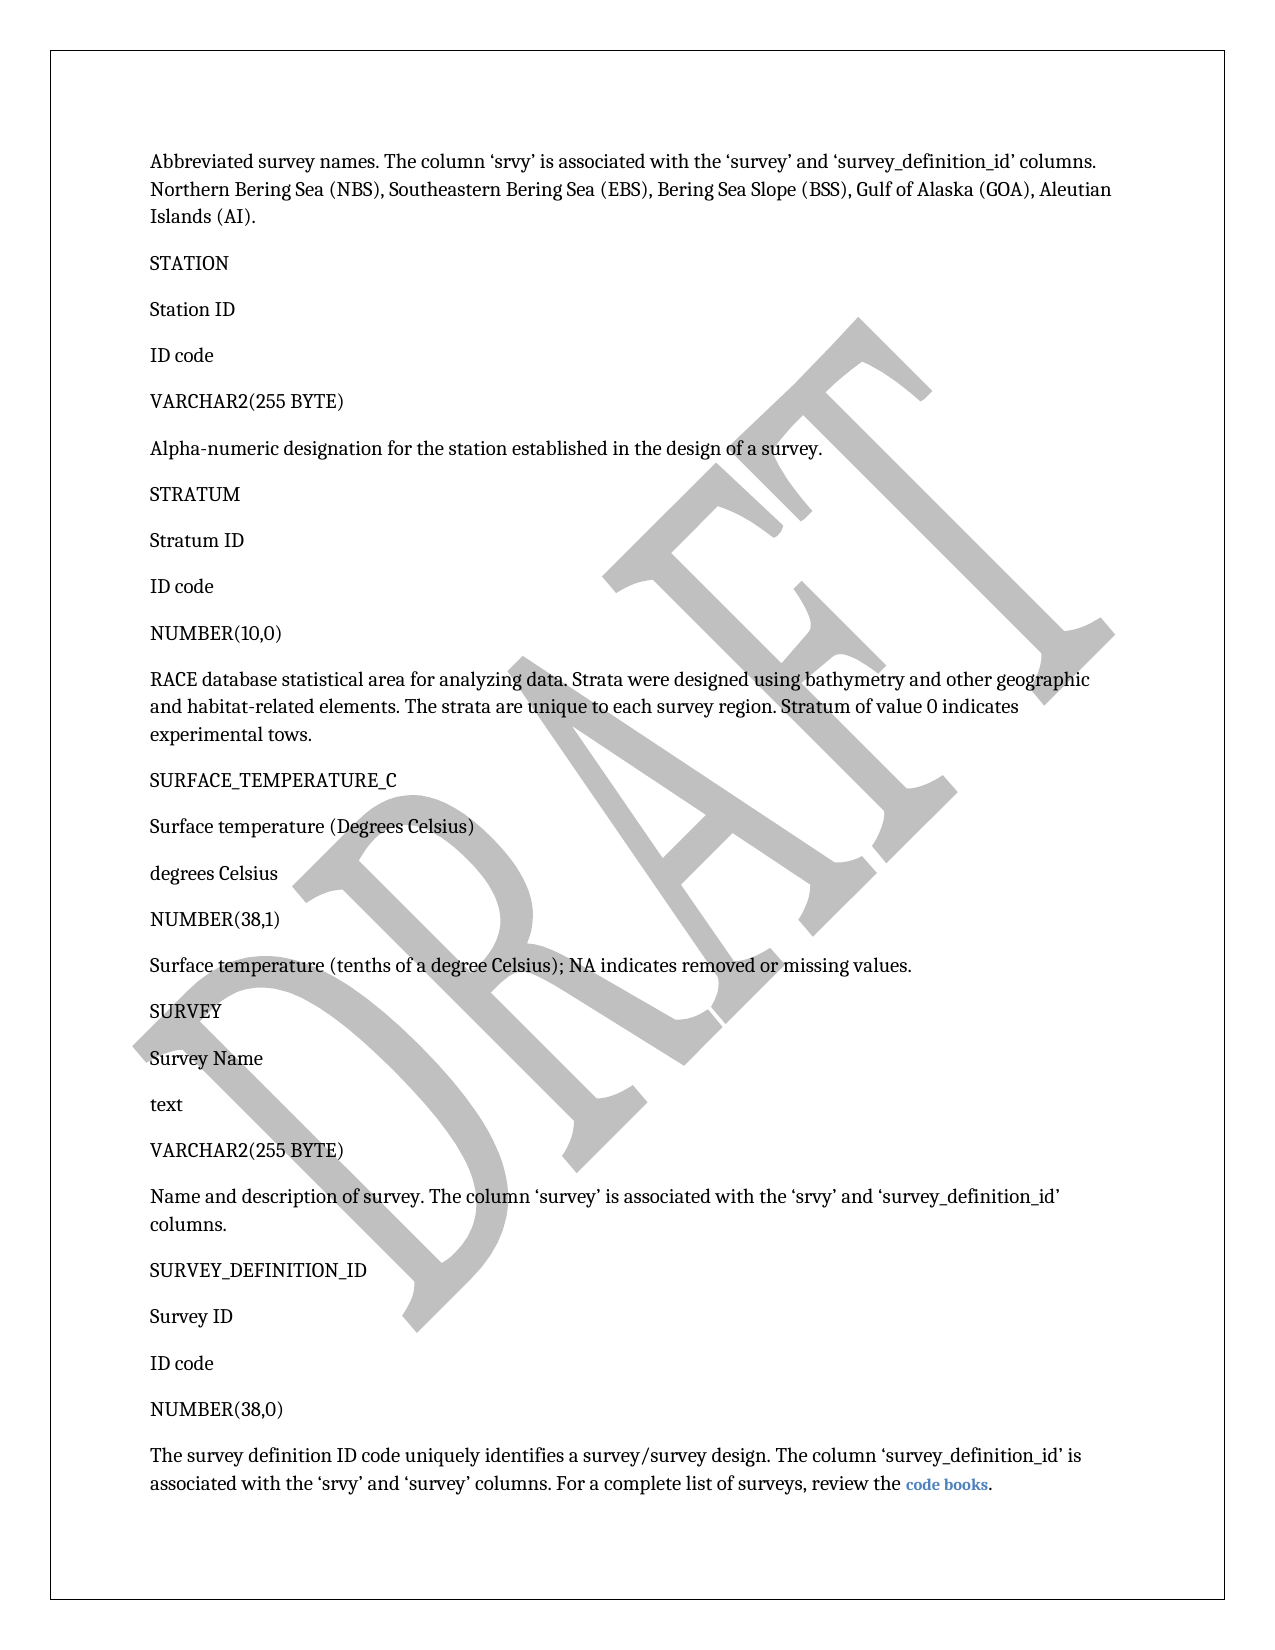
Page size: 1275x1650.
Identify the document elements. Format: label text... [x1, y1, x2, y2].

text ID code [150, 1351, 1125, 1375]
text VARCHAR2(255 BYTE) [150, 1139, 1125, 1163]
text SURVEY_DEFINITION_ID [150, 1259, 1125, 1283]
text RACE database statistical area for analyzing data. Strata were designed using bathymetry and other geographic and habitat-related elements. The strata are unique to each survey region. Stratum of value 0 indicates experimental tows. [150, 667, 1125, 746]
text Survey Name [150, 1046, 1125, 1070]
text degrees Celsius [150, 861, 1125, 885]
text The survey definition ID code uniquely identifies a survey/survey design. The column ‘survey_definition_id’ is associated with the ‘srvy’ and ‘survey’ columns. For a complete list of surveys, review the code books. [150, 1444, 1125, 1495]
text Surface temperature (Degrees Celsius) [150, 815, 1125, 839]
text STATION [150, 251, 1125, 275]
text VARCHAR2(255 BYTE) [150, 390, 1125, 414]
text Name and description of survey. The column ‘survey’ is associated with the ‘srvy’ and ‘survey_definition_id’ columns. [150, 1185, 1125, 1236]
text Alpha-numeric designation for the station established in the design of a survey. [150, 436, 1125, 460]
text SURFACE_TEMPERATURE_C [150, 769, 1125, 793]
text NUMBER(38,1) [150, 907, 1125, 931]
text Station ID [150, 297, 1125, 321]
text STRATUM [150, 482, 1125, 506]
text Abbreviated survey names. The column ‘srvy’ is associated with the ‘survey’ and ‘survey_definition_id’ columns. Northern Bering Sea (NBS), Southeastern Bering Sea (EBS), Bering Sea Slope (BSS), Gulf of Alaska (GOA), Aleutian Islands (AI). [150, 150, 1125, 229]
text Stratum ID [150, 529, 1125, 553]
text SURVEY [150, 1000, 1125, 1024]
text NUMBER(38,0) [150, 1397, 1125, 1421]
text Survey ID [150, 1305, 1125, 1329]
text Surface temperature (tenths of a degree Celsius); NA indicates removed or missing values. [150, 954, 1125, 978]
text ID code [150, 575, 1125, 599]
text ID code [150, 344, 1125, 368]
text NUMBER(10,0) [150, 621, 1125, 645]
text text [150, 1092, 1125, 1116]
